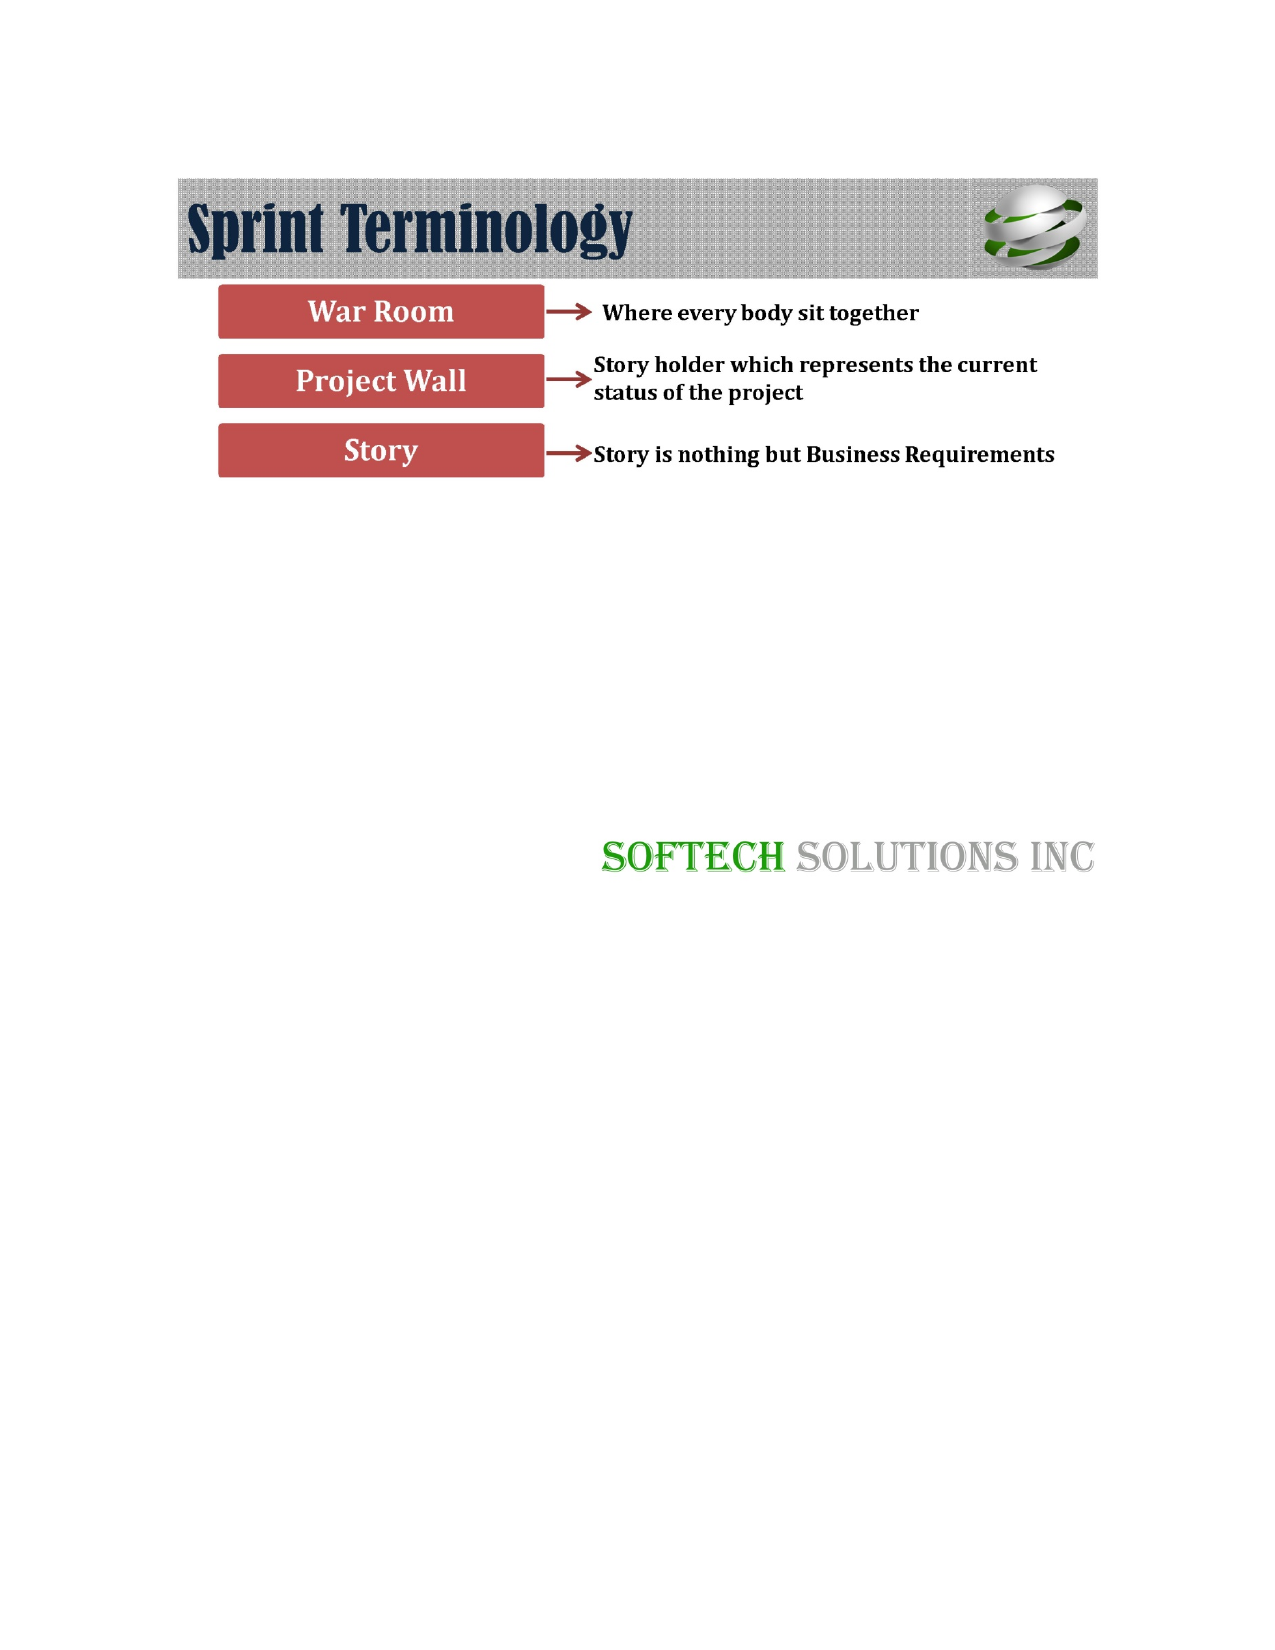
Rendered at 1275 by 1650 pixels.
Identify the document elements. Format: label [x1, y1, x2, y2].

picture [150, 150, 1125, 904]
